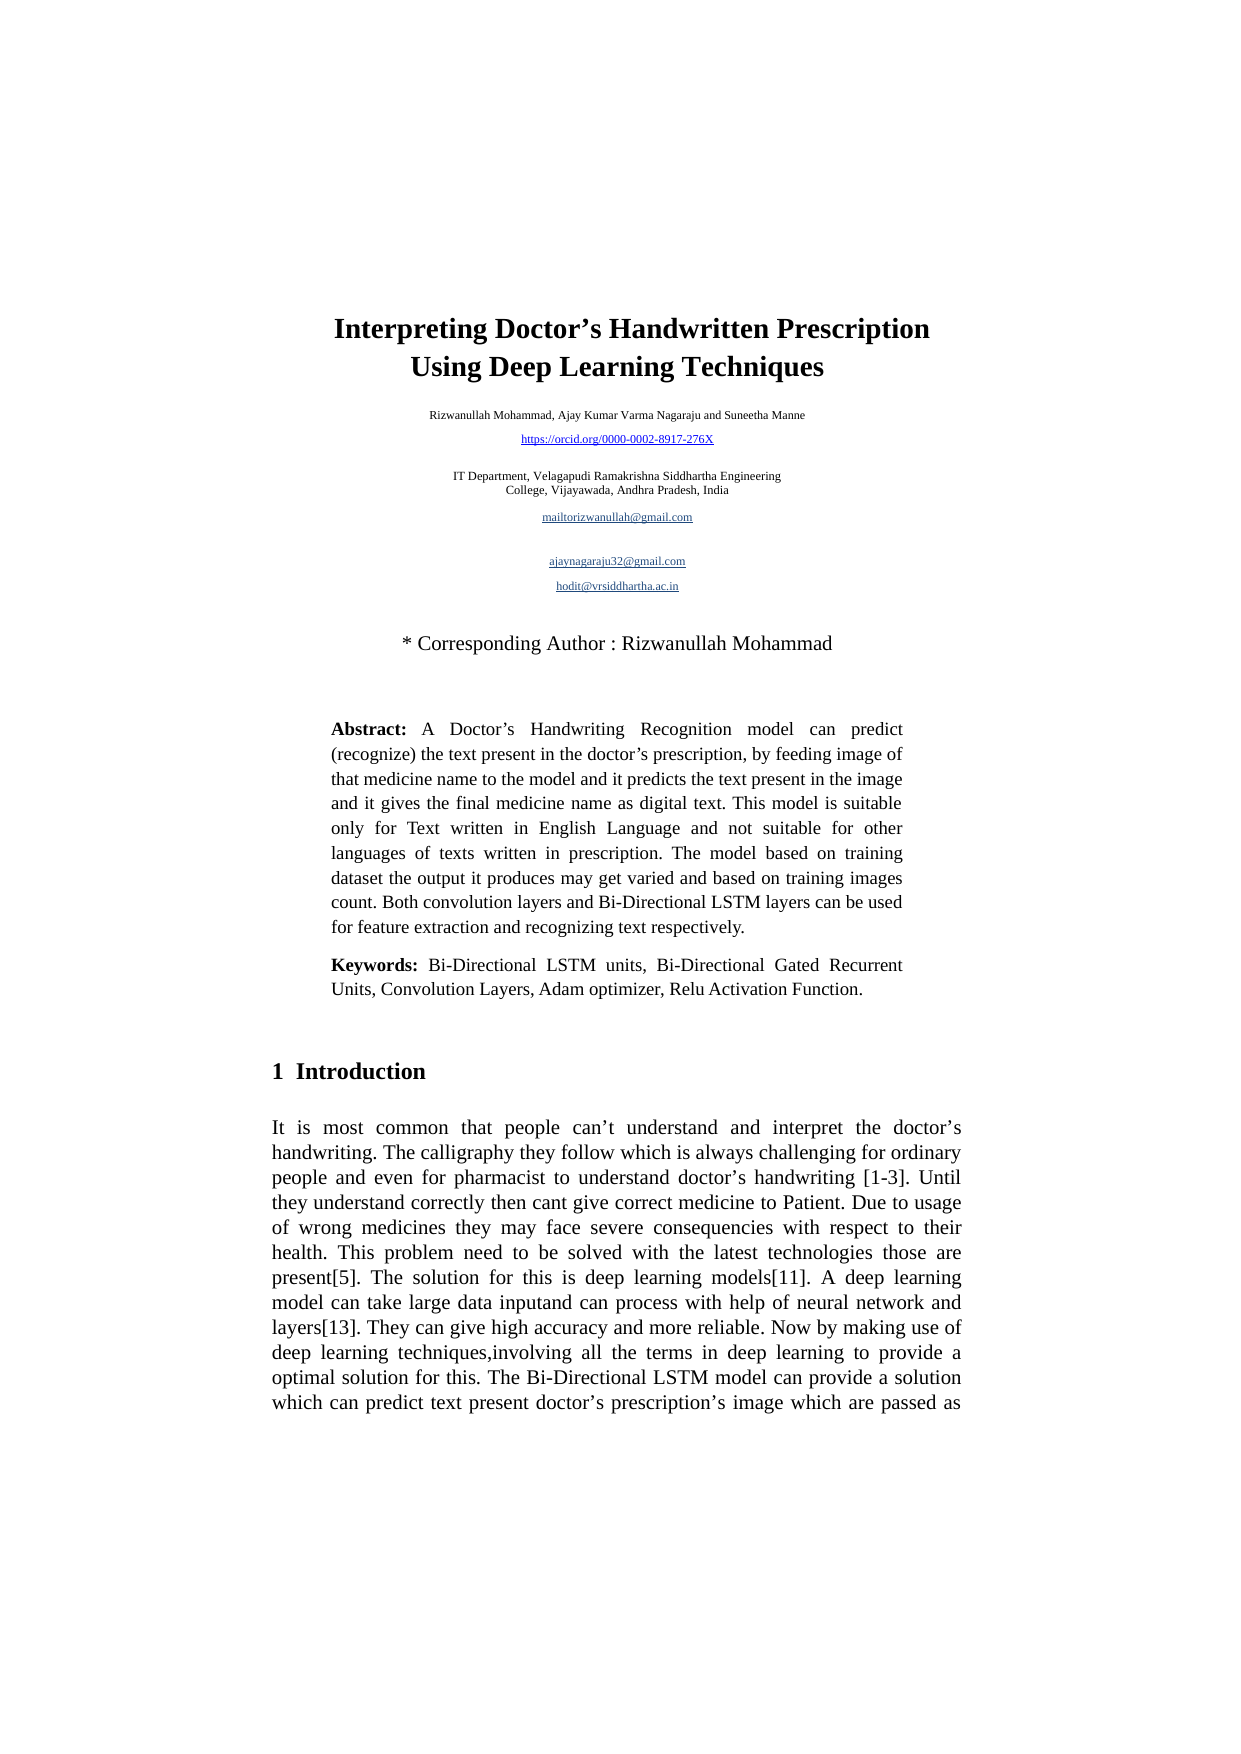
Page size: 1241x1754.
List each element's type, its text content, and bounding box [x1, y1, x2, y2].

text Interpreting Doctor’s Handwritten Prescription Using Deep Learning Techniques [272, 307, 963, 383]
text mailtorizwanullah@gmail.com [272, 509, 963, 534]
text * Corresponding Author : Rizwanullah Mohammad [272, 631, 963, 655]
text IT Department, Velagapudi Ramakrishna Siddhartha Engineering [272, 468, 963, 483]
text Rizwanullah Mohammad, Ajay Kumar Varma Nagaraju and Suneetha Manne [272, 408, 963, 432]
text Abstract: A Doctor’s Handwriting Recognition model can predict (recognize) the text present in the doctor’s prescription, by feeding image of that medicine name to the model and it predicts the text present in the image and it gives the final medicine name as digital text. This model is suitable only for Text written in English Language and not suitable for other languages of texts written in prescription. The model based on training dataset the output it produces may get varied and based on training images count. Both convolution layers and Bi-Directional LSTM layers can be used for feature extraction and recognizing text respectively. [331, 718, 903, 938]
text ajaynagaraju32@gmail.com [272, 554, 963, 578]
text College, Vijayawada, Andhra Pradesh, India [272, 483, 963, 497]
text hodit@vrsiddhartha.ac.in [272, 578, 963, 603]
text 1 Introduction [272, 1057, 963, 1085]
text https://orcid.org/0000-0002-8917-276X [272, 432, 963, 456]
text Keywords: Bi-Directional LSTM units, Bi-Directional Gated Recurrent Units, Convolution Layers, Adam optimizer, Relu Activation Function. [331, 953, 903, 1000]
